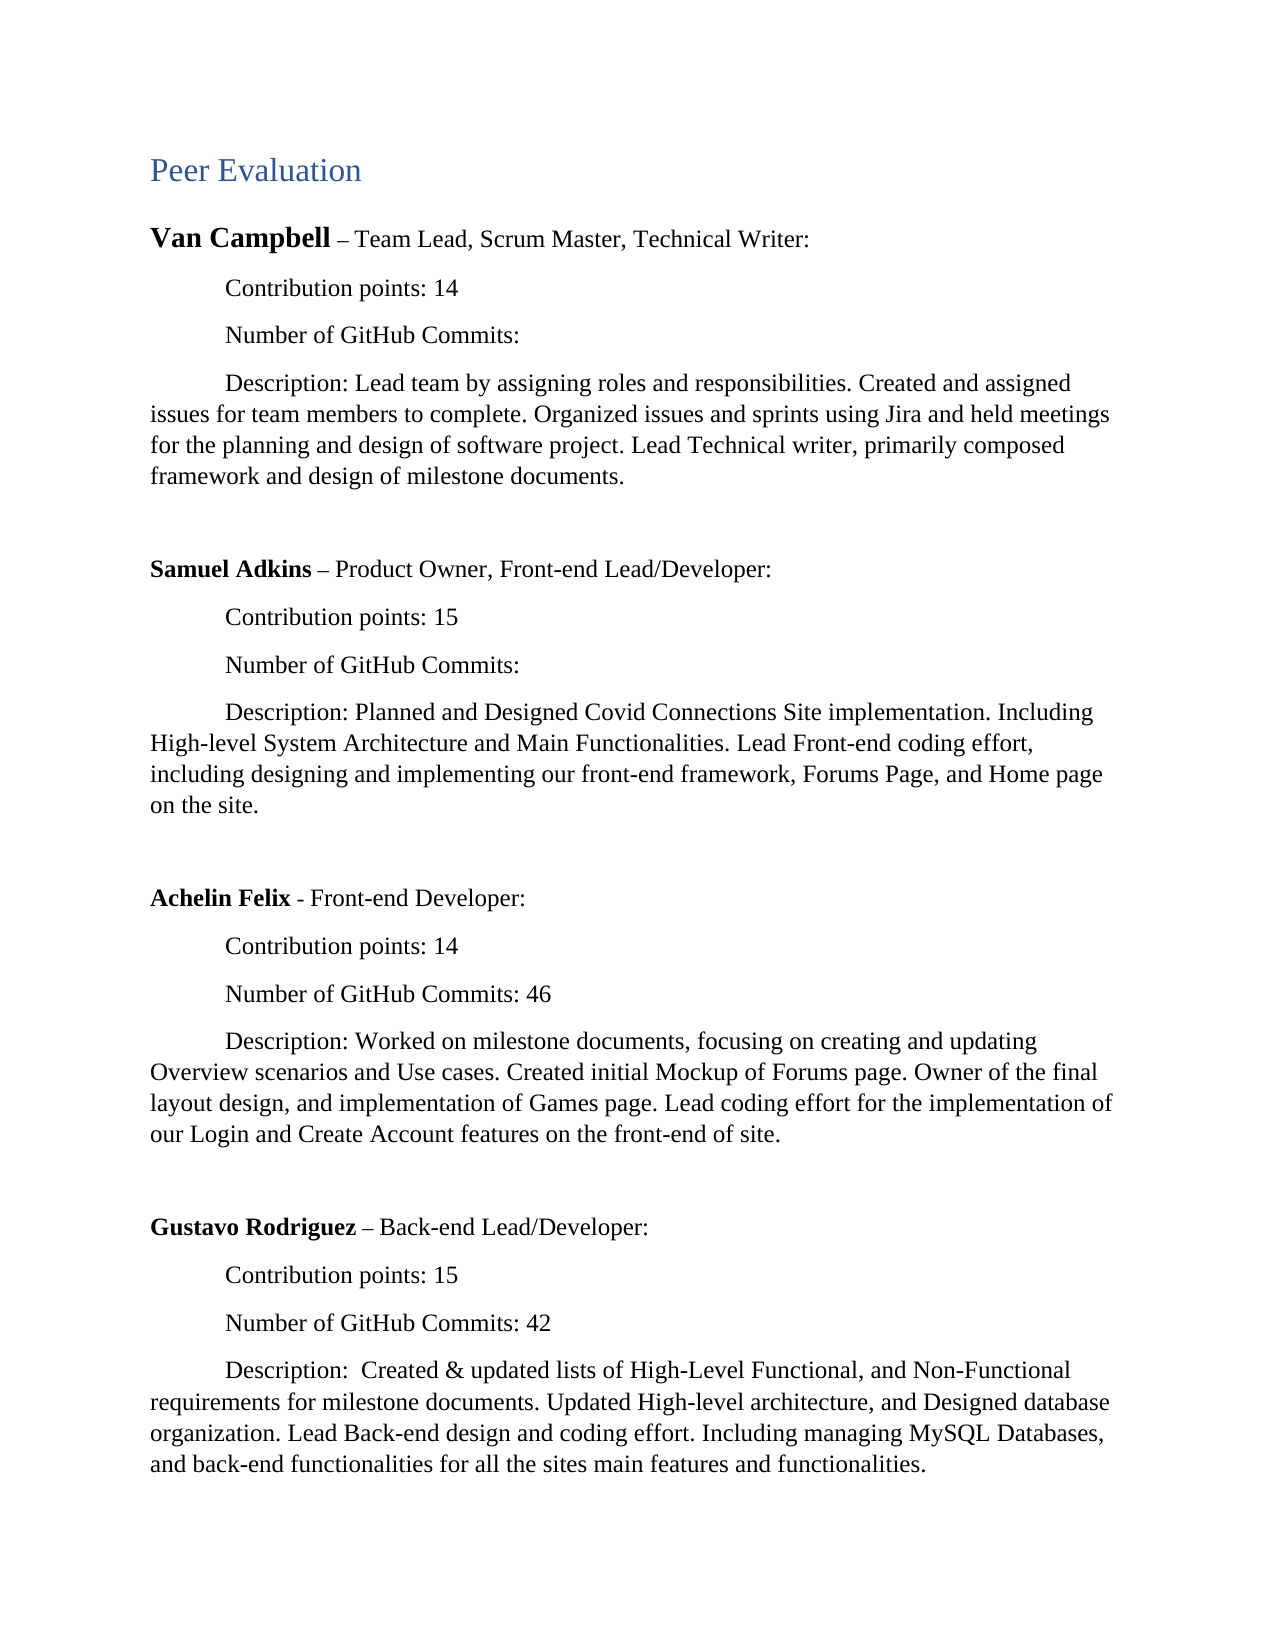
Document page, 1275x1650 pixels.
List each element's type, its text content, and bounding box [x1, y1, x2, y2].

text Number of GitHub Commits: 42 [150, 1308, 1125, 1337]
text Description: Created & updated lists of High-Level Functional, and Non-Functional requirements for milestone documents. Updated High-level architecture, and Designed database organization. Lead Back-end design and coding effort. Including managing MySQL Databases, and back-end functionalities for all the sites main features and functionalities. [150, 1356, 1125, 1477]
text Contribution points: 15 [150, 1260, 1125, 1289]
text Number of GitHub Commits: [150, 650, 1125, 678]
text Gustavo Rodriguez – Back-end Lead/Developer: [150, 1212, 1125, 1241]
text Contribution points: 14 [150, 273, 1125, 302]
text Description: Lead team by assigning roles and responsibilities. Created and assigned issues for team members to complete. Organized issues and sprints using Jira and held meetings for the planning and design of software project. Lead Technical writer, primarily composed framework and design of milestone documents. [150, 368, 1125, 490]
text Van Campbell – Team Lead, Scrum Master, Technical Writer: [150, 220, 1125, 254]
subtitle Peer Evaluation [150, 150, 1125, 188]
text Achelin Felix - Front-end Developer: [150, 883, 1125, 912]
text Number of GitHub Commits: 46 [150, 979, 1125, 1007]
text Contribution points: 14 [150, 931, 1125, 960]
text Description: Planned and Designed Covid Connections Site implementation. Including High-level System Architecture and Main Functionalities. Lead Front-end coding effort, including designing and implementing our front-end framework, Forums Page, and Home page on the site. [150, 697, 1125, 819]
text Description: Worked on milestone documents, focusing on creating and updating Overview scenarios and Use cases. Created initial Mockup of Forums page. Owner of the final layout design, and implementation of Games page. Lead coding effort for the implementation of our Login and Create Account features on the front-end of site. [150, 1026, 1125, 1148]
text Samuel Adkins – Product Owner, Front-end Lead/Developer: [150, 554, 1125, 583]
text Number of GitHub Commits: [150, 321, 1125, 349]
text Contribution points: 15 [150, 602, 1125, 631]
